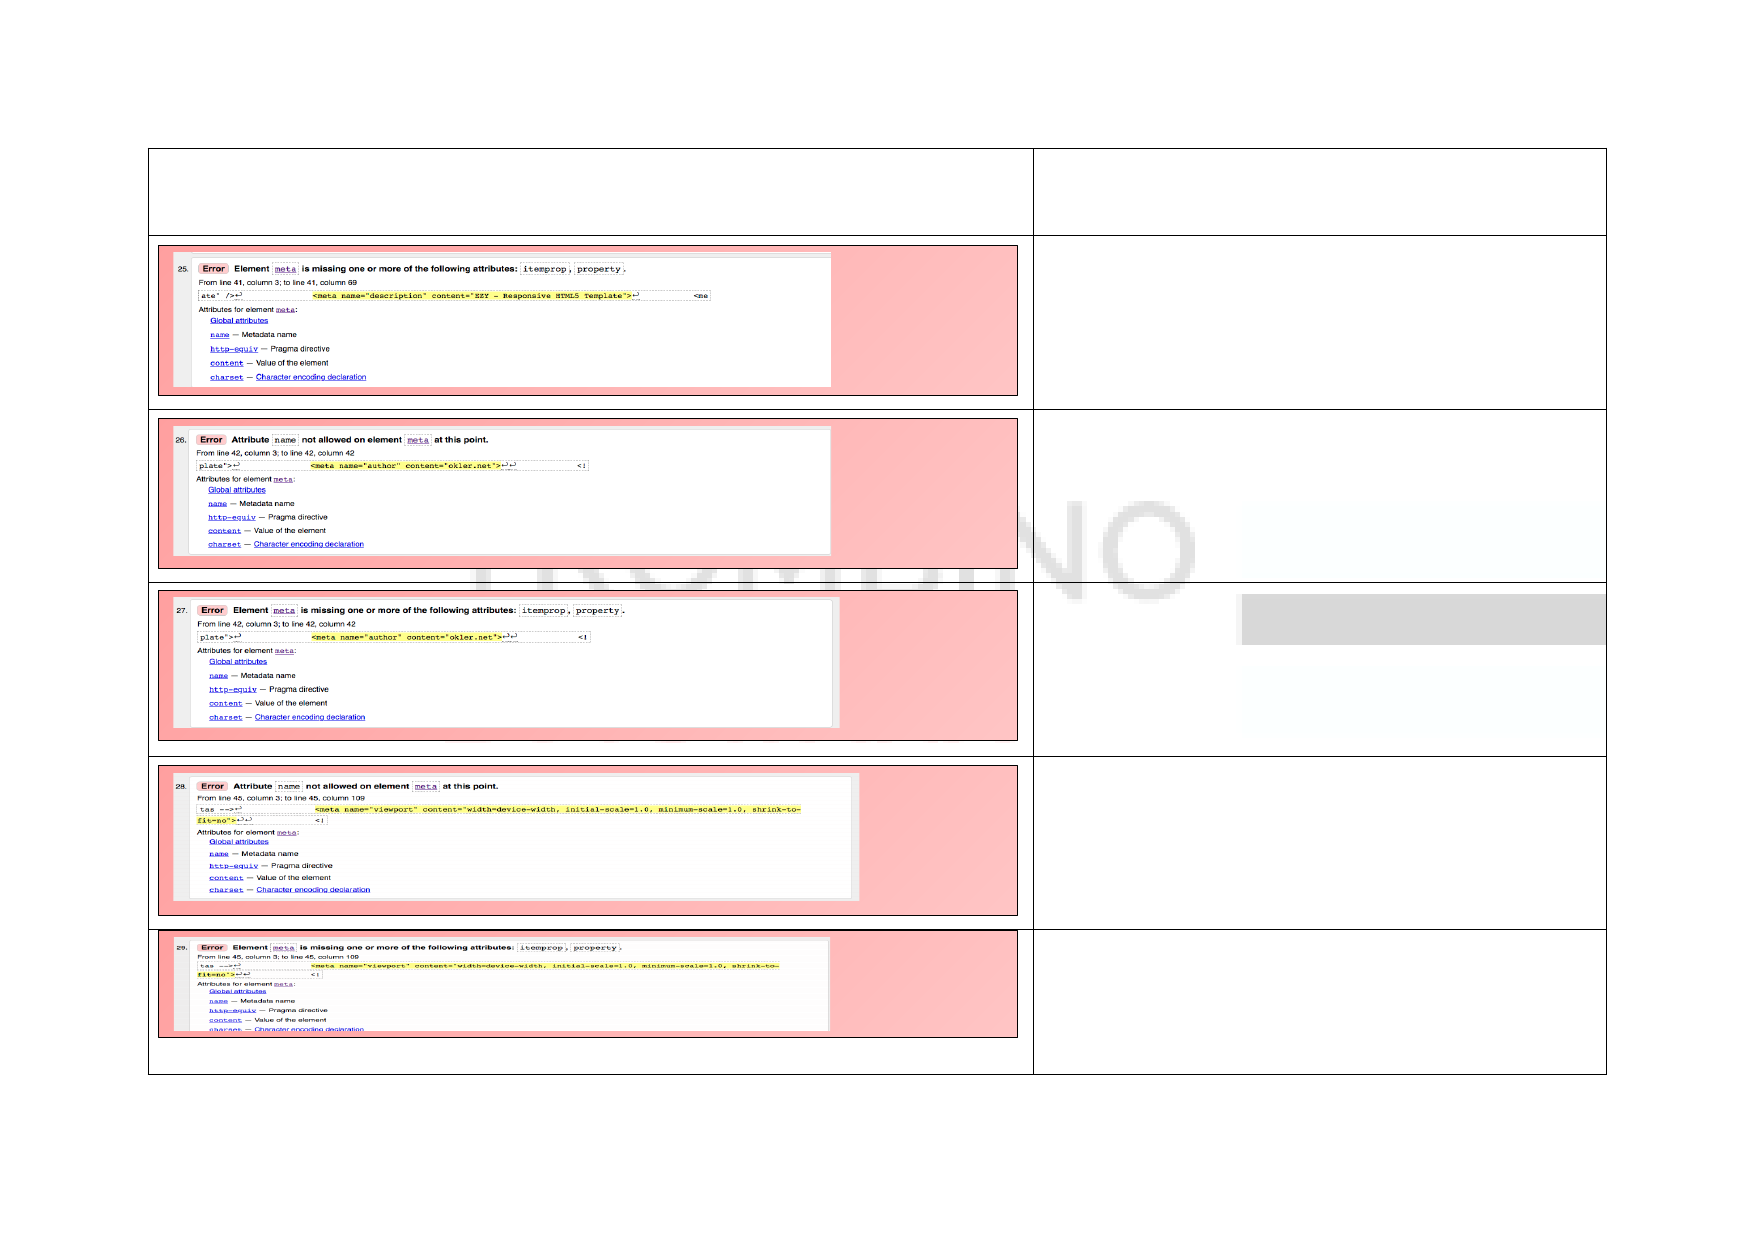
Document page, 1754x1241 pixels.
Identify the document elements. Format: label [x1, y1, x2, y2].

picture [173, 937, 831, 1031]
picture [173, 773, 860, 901]
table_cell [149, 757, 1033, 929]
table_cell [1034, 236, 1606, 408]
table_cell [149, 583, 1033, 756]
picture [173, 426, 832, 556]
picture [173, 597, 840, 728]
table_cell [149, 410, 1033, 582]
table_cell [149, 149, 1033, 235]
table_cell [149, 236, 1033, 408]
table_cell [1034, 149, 1606, 235]
table_cell [149, 930, 1033, 1074]
table_cell [1034, 930, 1606, 1074]
table_cell [1034, 410, 1606, 582]
picture [173, 252, 831, 387]
table_cell [1034, 757, 1606, 929]
table_cell [1034, 583, 1606, 756]
